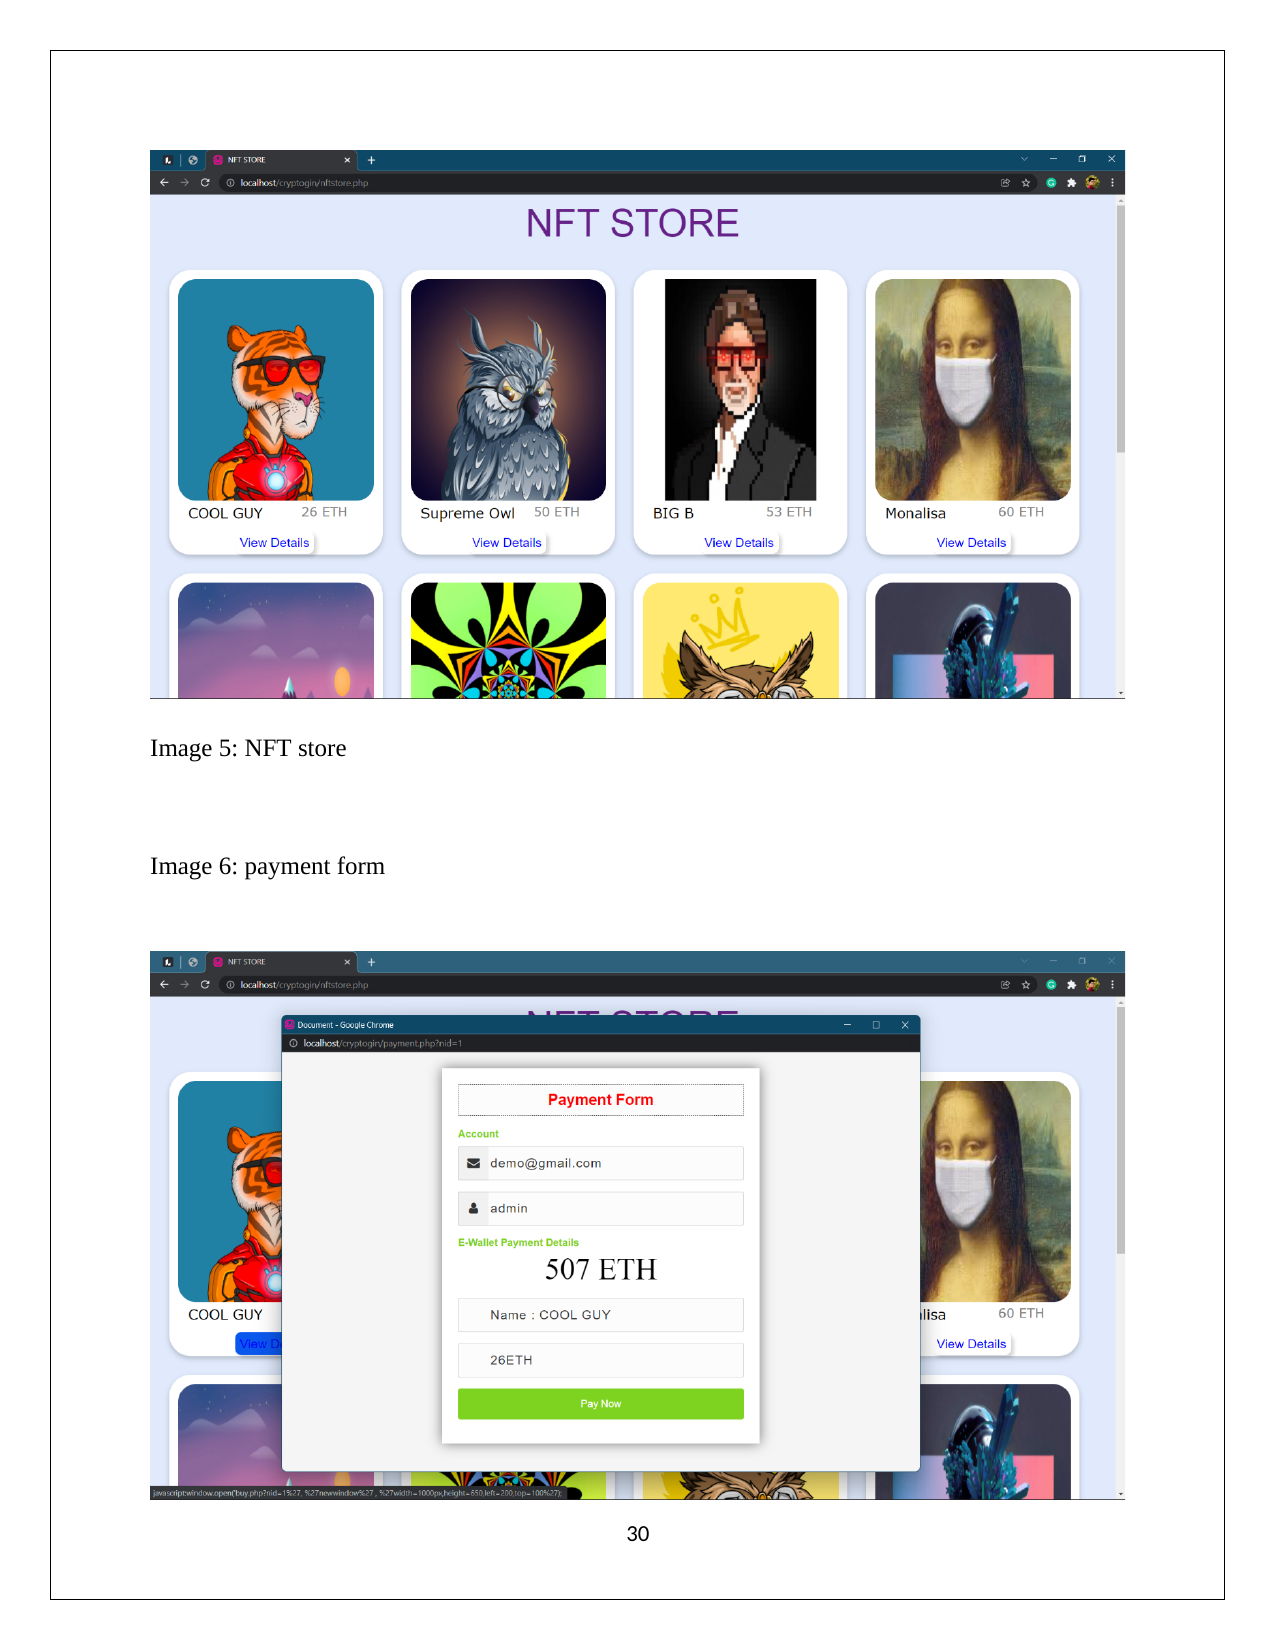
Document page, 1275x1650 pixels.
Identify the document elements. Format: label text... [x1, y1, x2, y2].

picture [150, 951, 1125, 1500]
text Image 5: NFT store [150, 733, 1125, 762]
text Image 6: payment form [150, 851, 1125, 880]
picture [150, 150, 1125, 699]
